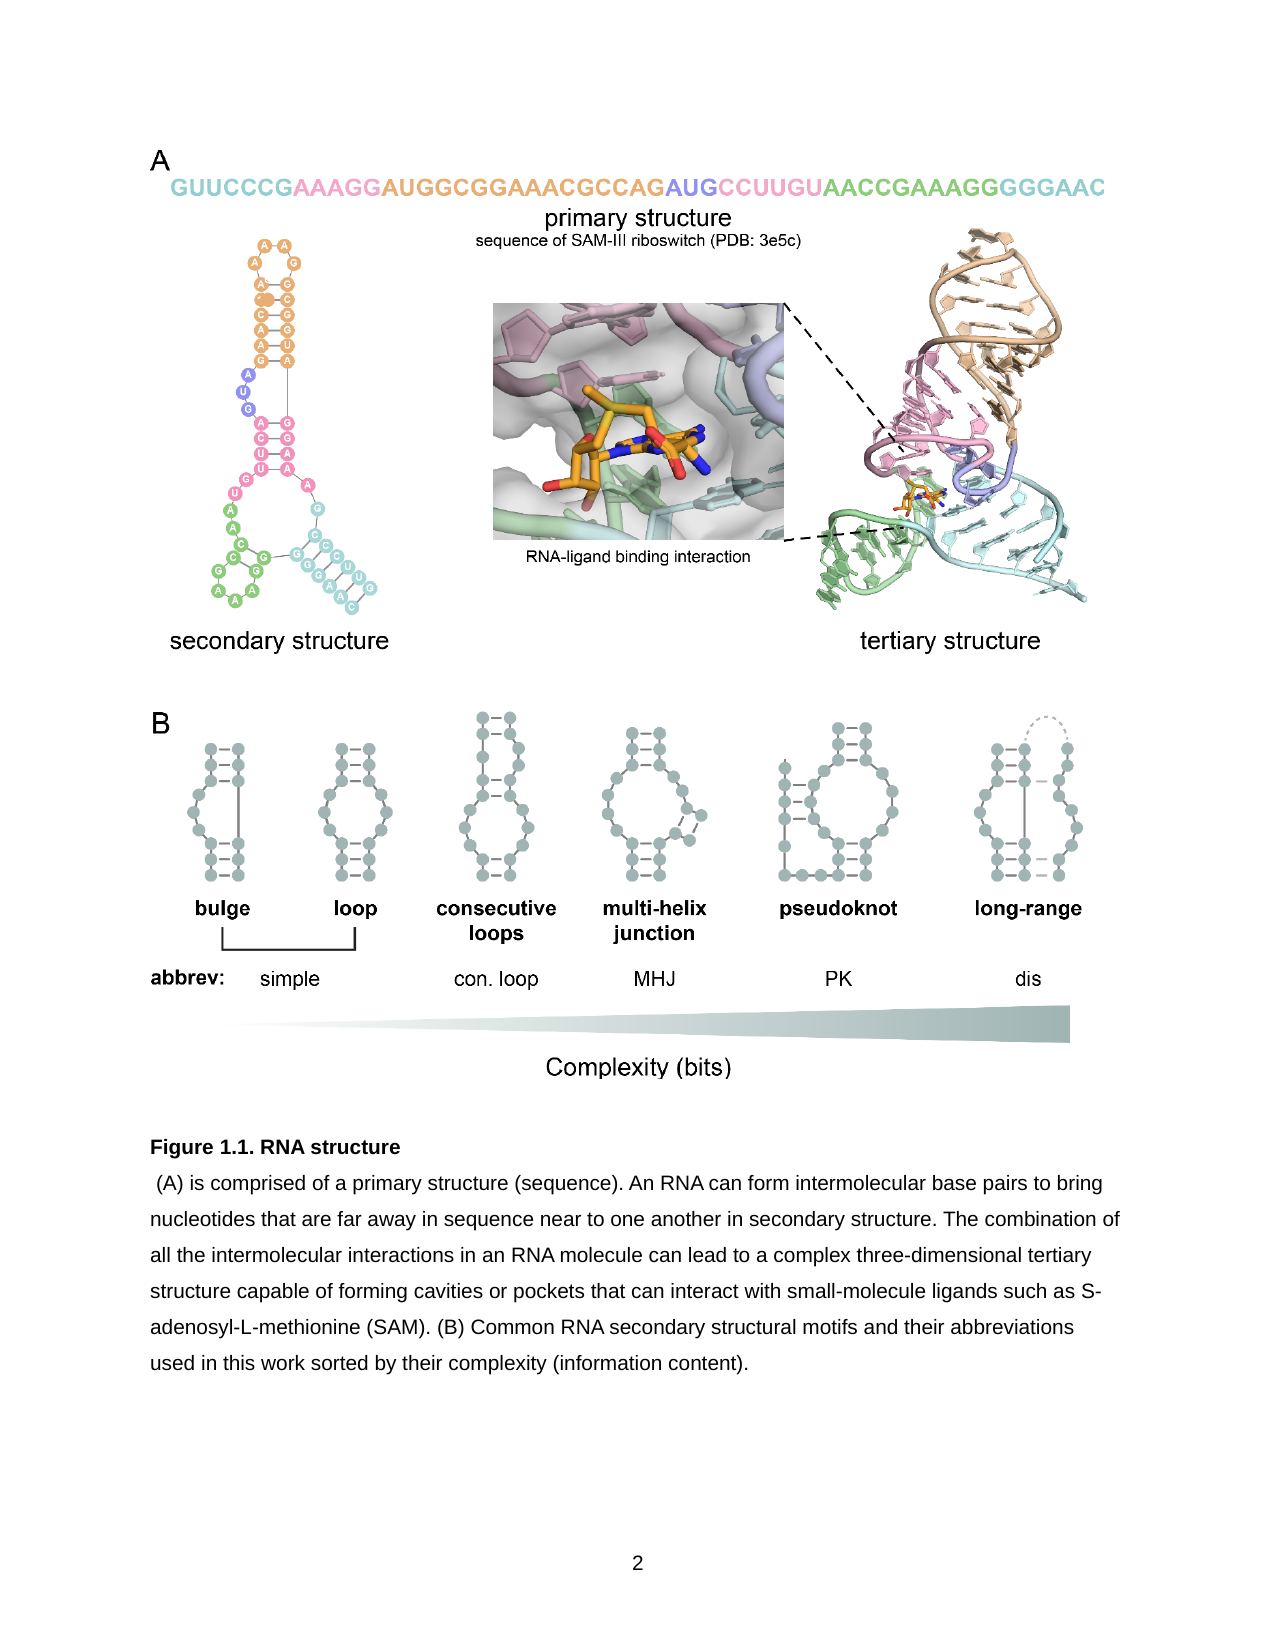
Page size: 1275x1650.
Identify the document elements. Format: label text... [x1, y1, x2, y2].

picture [150, 150, 1105, 1079]
title Figure 1.1. RNA structure [150, 1135, 1125, 1159]
text (A) is comprised of a primary structure (sequence). An RNA can form intermolecular base pairs to bring nucleotides that are far away in sequence near to one another in secondary structure. The combination of all the intermolecular interactions in an RNA molecule can lead to a complex three-dimensional tertiary structure capable of forming cavities or pockets that can interact with small-molecule ligands such as S-adenosyl-L-methionine (SAM). (B) Common RNA secondary structural motifs and their abbreviations used in this work sorted by their complexity (information content). [150, 1171, 1125, 1375]
